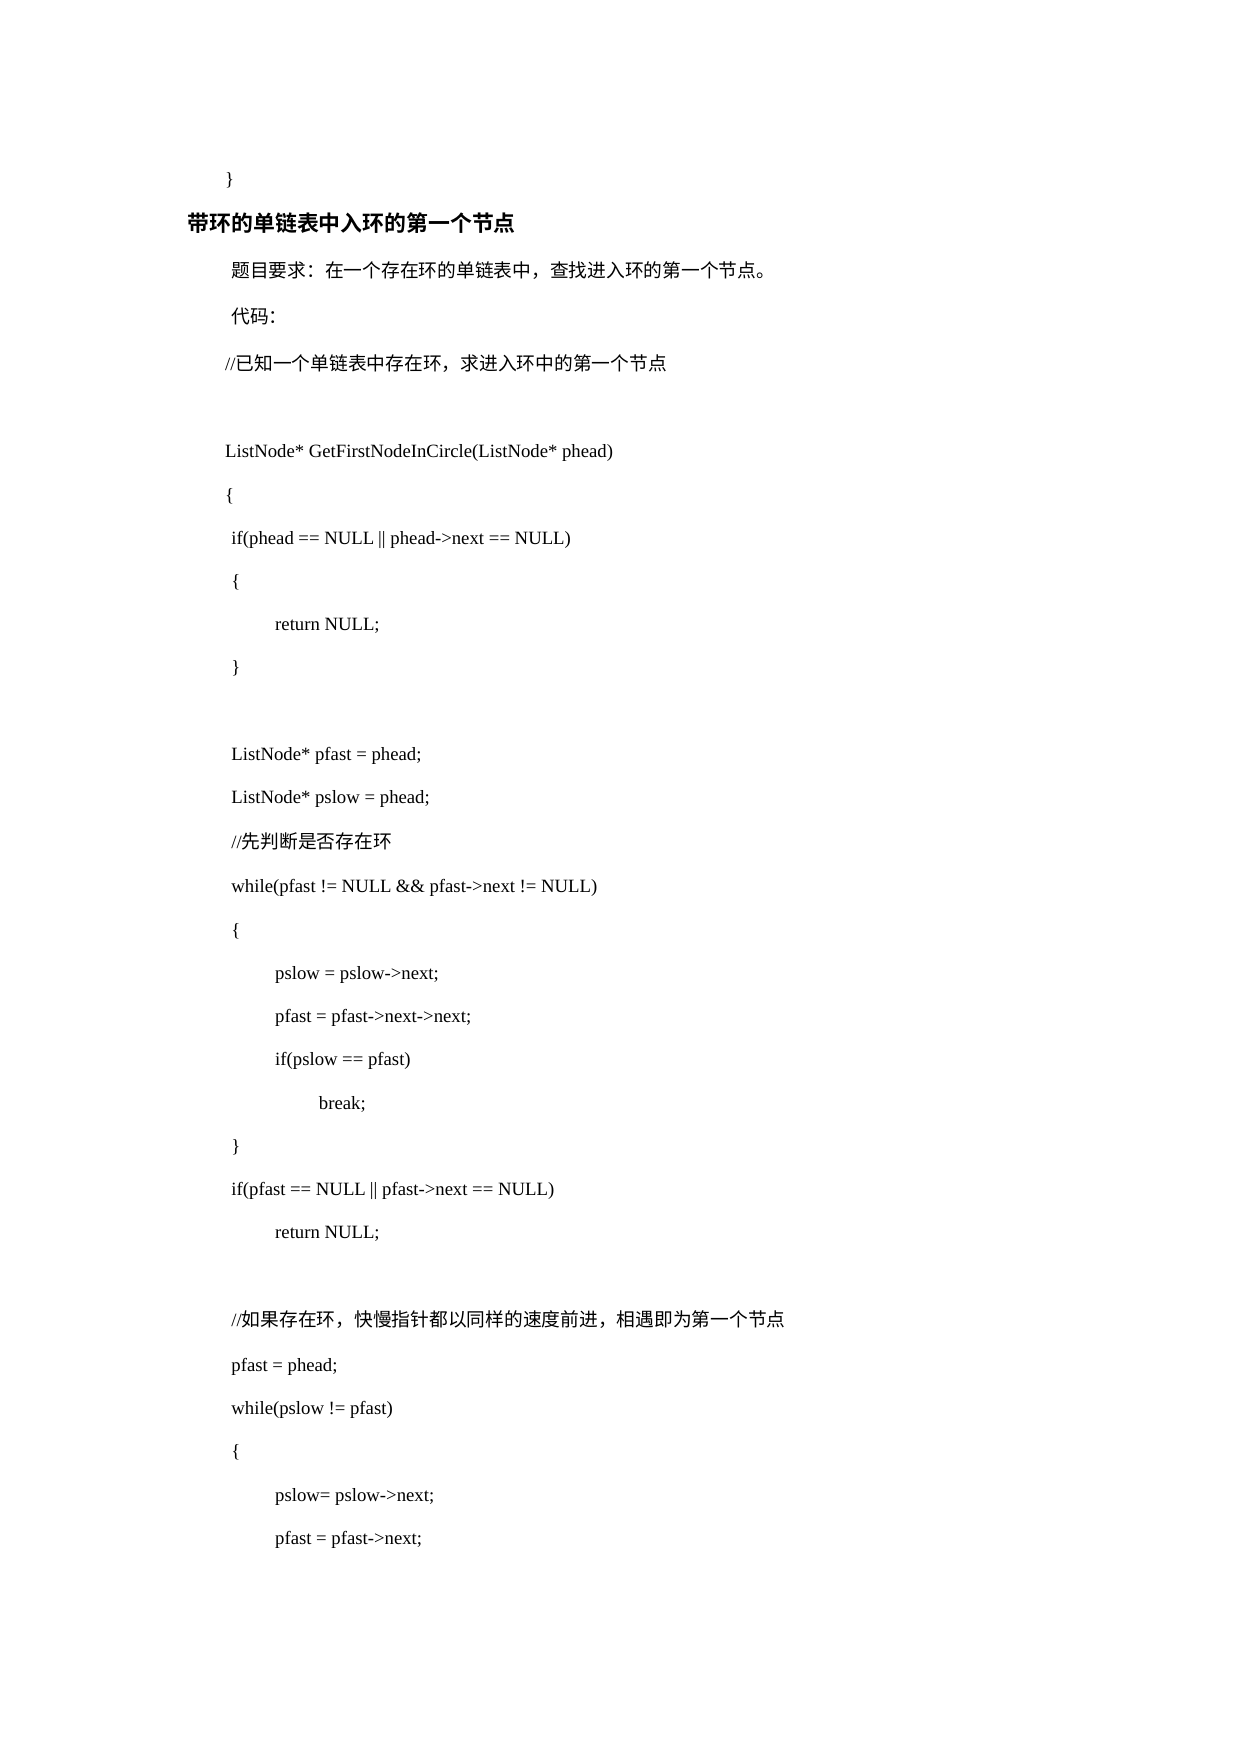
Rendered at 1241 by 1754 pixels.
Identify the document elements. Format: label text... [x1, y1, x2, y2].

text //已知一个单链表中存在环，求进入环中的第一个节点 [225, 346, 1053, 378]
text ListNode* pfast = phead; [225, 737, 1053, 770]
text pslow= pslow->next; [225, 1478, 1053, 1511]
text } [225, 1129, 1053, 1162]
text } [225, 651, 1053, 683]
text //如果存在环，快慢指针都以同样的速度前进，相遇即为第一个节点 [225, 1302, 1053, 1335]
text return NULL; [225, 1216, 1053, 1248]
text pfast = pfast->next->next; [225, 1000, 1053, 1032]
text ListNode* pslow = phead; [225, 781, 1053, 813]
text if(pfast == NULL || pfast->next == NULL) [225, 1173, 1053, 1205]
text } [225, 162, 1053, 194]
text { [225, 1435, 1053, 1467]
text if(pslow == pfast) [225, 1043, 1053, 1075]
text pslow = pslow->next; [225, 956, 1053, 989]
text pfast = phead; [225, 1348, 1053, 1381]
text pfast = pfast->next; [225, 1521, 1053, 1554]
text while(pslow != pfast) [225, 1392, 1053, 1424]
text while(pfast != NULL && pfast->next != NULL) [225, 870, 1053, 902]
text if(phead == NULL || phead->next == NULL) [225, 521, 1053, 554]
text { [225, 913, 1053, 946]
text break; [225, 1086, 1053, 1119]
text //先判断是否存在环 [225, 824, 1053, 856]
text 题目要求：在一个存在环的单链表中，查找进入环的第一个节点。 [187, 253, 1053, 286]
text ListNode* GetFirstNodeInCircle(ListNode* phead) [225, 435, 1053, 467]
subtitle 带环的单链表中入环的第一个节点 [187, 205, 1053, 238]
text { [225, 564, 1053, 597]
text return NULL; [225, 608, 1053, 640]
text 代码： [187, 299, 1053, 332]
text { [225, 478, 1053, 511]
